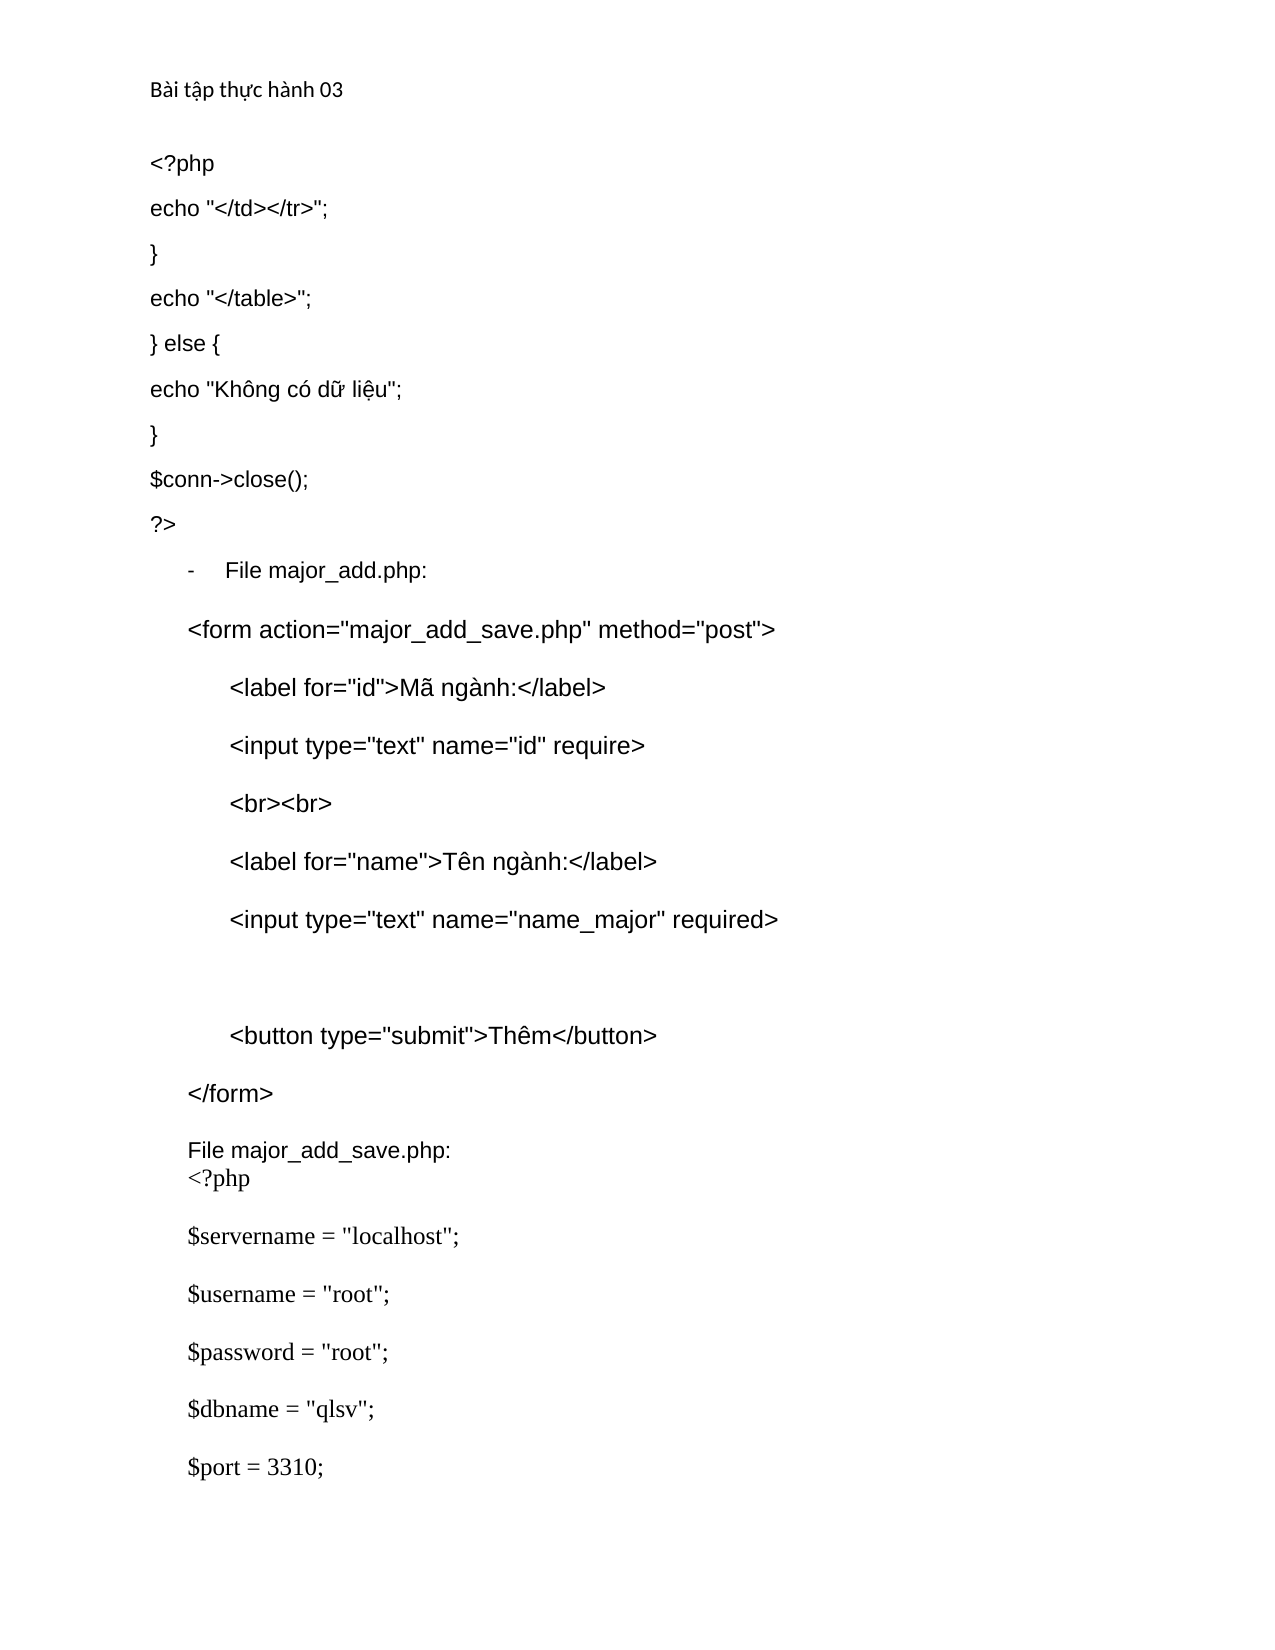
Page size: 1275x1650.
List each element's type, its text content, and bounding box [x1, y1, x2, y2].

text } else { [150, 330, 1125, 357]
text <?php [150, 150, 1125, 176]
text $port = 3310; [187, 1452, 1125, 1481]
text </form> [187, 1079, 1125, 1107]
text <label for="name">Tên ngành:</label> [187, 847, 1125, 876]
text } [150, 240, 1125, 267]
text <button type="submit">Thêm</button> [187, 1021, 1125, 1049]
text <label for="id">Mã ngành:</label> [187, 673, 1125, 702]
text echo "</table>"; [150, 285, 1125, 312]
text } [150, 421, 1125, 447]
text <input type="text" name="id" require> [187, 731, 1125, 760]
text echo "</td></tr>"; [150, 195, 1125, 221]
text $password = "root"; [187, 1337, 1125, 1365]
text $dbname = "qlsv"; [187, 1394, 1125, 1423]
text $conn->close(); [150, 466, 1125, 492]
list File major_add.php: [187, 556, 1125, 584]
text <br><br> [187, 789, 1125, 818]
text <form action="major_add_save.php" method="post"> [187, 615, 1125, 644]
text File major_add_save.php: <?php [187, 1137, 1125, 1192]
text echo "Không có dữ liệu"; [150, 376, 1125, 402]
text <input type="text" name="name_major" required> [187, 905, 1125, 934]
text $username = "root"; [187, 1279, 1125, 1307]
text ?> [150, 511, 1125, 537]
text $servername = "localhost"; [187, 1221, 1125, 1249]
